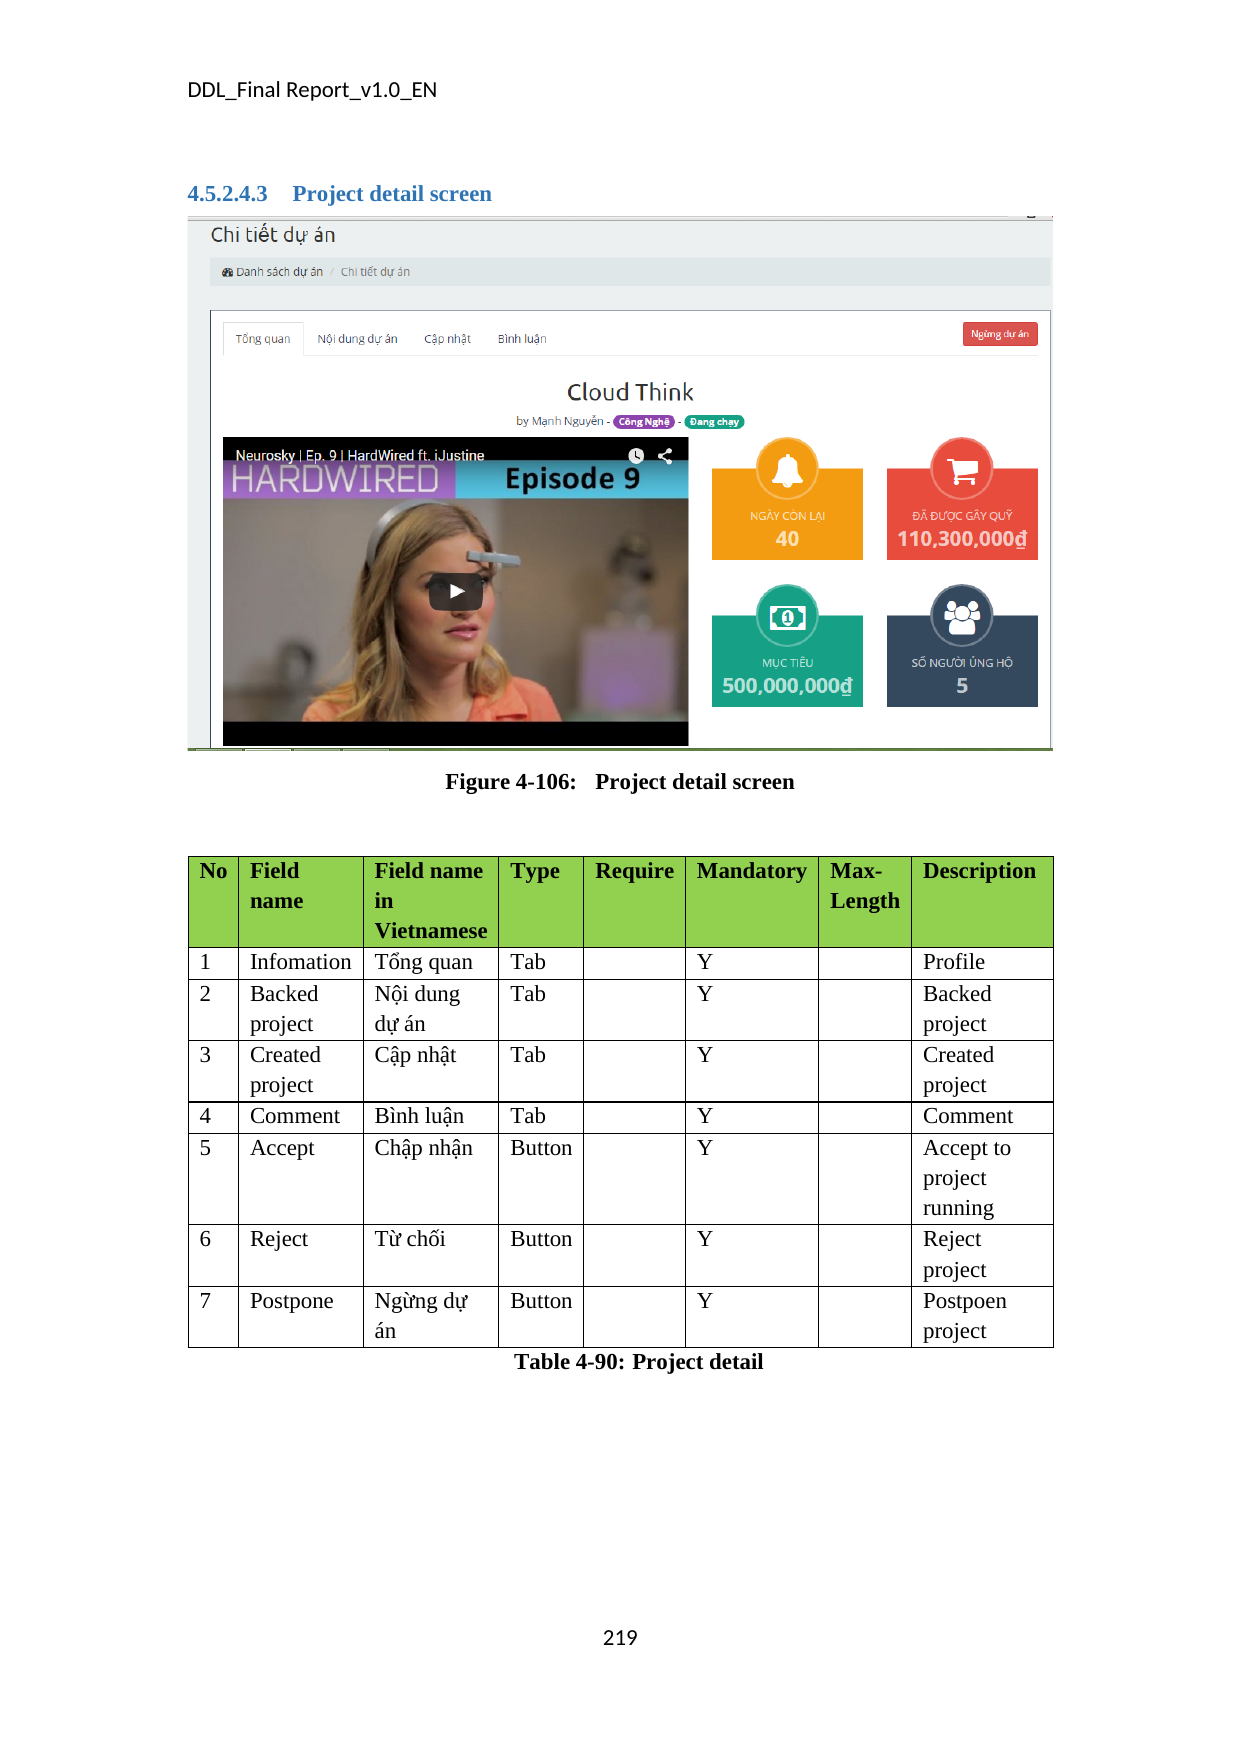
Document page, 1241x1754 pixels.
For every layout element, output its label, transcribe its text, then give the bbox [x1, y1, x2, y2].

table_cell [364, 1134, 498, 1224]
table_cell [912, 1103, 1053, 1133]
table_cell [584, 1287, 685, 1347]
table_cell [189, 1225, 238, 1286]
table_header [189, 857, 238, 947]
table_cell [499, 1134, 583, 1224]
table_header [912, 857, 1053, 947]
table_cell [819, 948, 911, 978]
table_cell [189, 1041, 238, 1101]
text Project detail [225, 1348, 1053, 1375]
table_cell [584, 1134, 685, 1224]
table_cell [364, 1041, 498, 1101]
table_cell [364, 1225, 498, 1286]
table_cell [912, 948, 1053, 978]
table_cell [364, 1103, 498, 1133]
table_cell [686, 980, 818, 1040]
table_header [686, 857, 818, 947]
picture [187, 216, 1053, 751]
text Project detail screen [187, 768, 1053, 794]
subtitle Project detail screen [187, 180, 1053, 206]
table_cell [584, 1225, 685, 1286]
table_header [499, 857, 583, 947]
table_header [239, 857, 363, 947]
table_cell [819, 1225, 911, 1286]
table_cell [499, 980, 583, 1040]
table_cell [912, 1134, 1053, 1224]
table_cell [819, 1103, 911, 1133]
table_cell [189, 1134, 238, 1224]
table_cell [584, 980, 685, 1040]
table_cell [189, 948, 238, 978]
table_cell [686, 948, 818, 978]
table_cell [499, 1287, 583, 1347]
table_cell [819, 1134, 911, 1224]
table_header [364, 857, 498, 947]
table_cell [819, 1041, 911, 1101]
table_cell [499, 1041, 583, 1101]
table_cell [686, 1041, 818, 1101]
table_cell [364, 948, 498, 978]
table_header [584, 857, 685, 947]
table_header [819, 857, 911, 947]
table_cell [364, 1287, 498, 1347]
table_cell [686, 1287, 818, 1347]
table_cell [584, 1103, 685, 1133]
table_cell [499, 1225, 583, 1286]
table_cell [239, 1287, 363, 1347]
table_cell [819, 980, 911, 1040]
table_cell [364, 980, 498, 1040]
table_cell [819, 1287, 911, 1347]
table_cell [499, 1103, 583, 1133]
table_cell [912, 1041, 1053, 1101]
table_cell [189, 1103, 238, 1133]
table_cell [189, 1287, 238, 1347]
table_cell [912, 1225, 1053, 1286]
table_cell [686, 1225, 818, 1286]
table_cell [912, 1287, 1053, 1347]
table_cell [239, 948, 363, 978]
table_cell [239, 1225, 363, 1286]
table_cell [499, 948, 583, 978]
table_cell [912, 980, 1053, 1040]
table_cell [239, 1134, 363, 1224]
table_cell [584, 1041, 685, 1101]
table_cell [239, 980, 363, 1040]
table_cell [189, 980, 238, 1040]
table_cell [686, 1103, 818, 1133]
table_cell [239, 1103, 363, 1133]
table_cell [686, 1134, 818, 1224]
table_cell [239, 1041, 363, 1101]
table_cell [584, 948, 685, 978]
